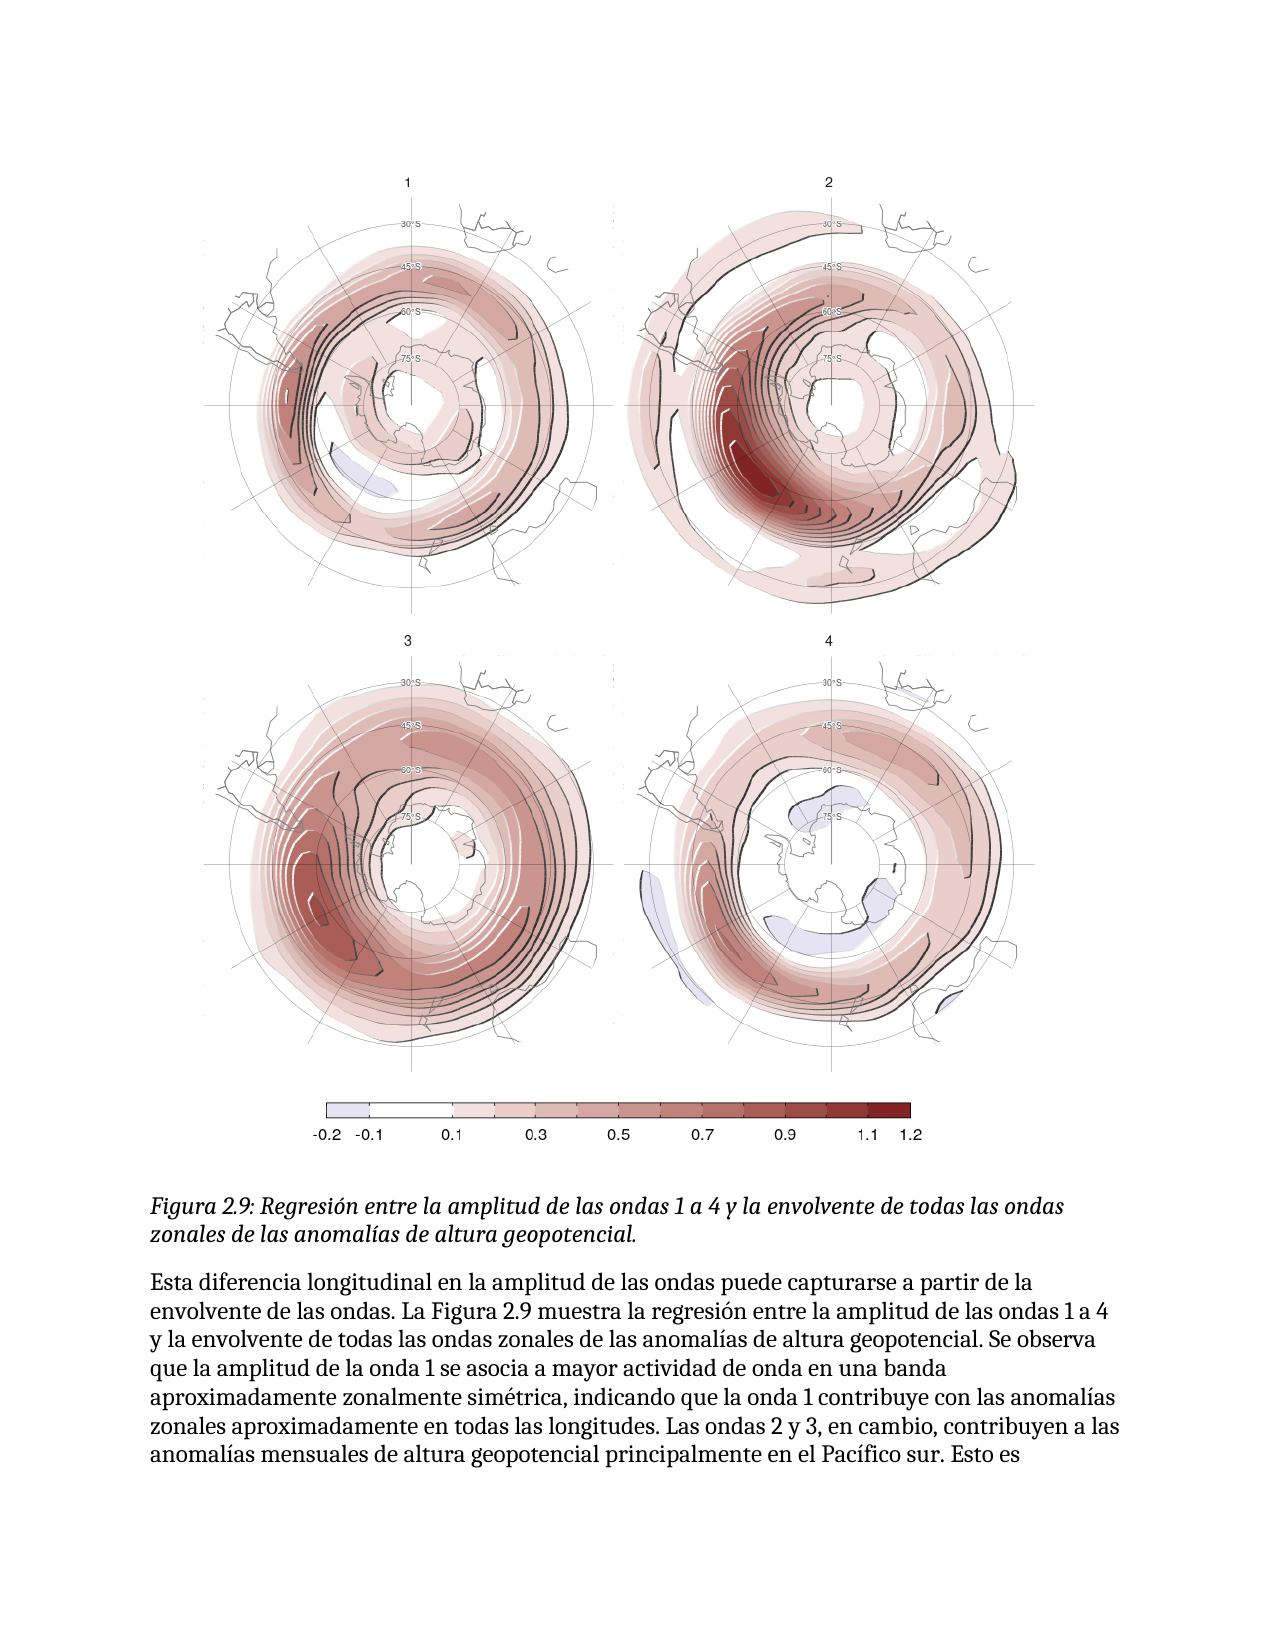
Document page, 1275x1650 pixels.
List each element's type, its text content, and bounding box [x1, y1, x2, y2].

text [150, 1268, 1125, 1469]
picture [168, 150, 1044, 1171]
text Figura 2.9: Regresión entre la amplitud de las ondas 1 a 4 y la envolvente de todas las ondas zonales de las anomalías de altura geopotencial. [150, 1192, 1125, 1249]
